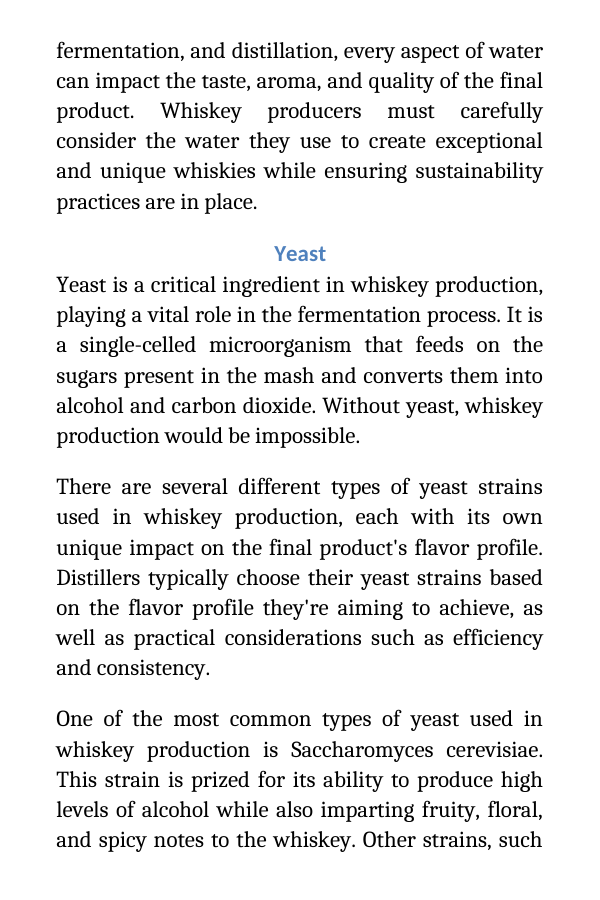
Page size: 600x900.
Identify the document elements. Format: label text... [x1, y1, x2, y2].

subtitle Yeast [56, 239, 544, 268]
text Yeast is a critical ingredient in whiskey production, playing a vital role in the fermentation process. It is a single-celled microorganism that feeds on the sugars present in the mash and converts them into alcohol and carbon dioxide. Without yeast, whiskey production would be impossible. [56, 272, 544, 449]
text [56, 706, 544, 853]
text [56, 37, 544, 215]
text There are several different types of yeast strains used in whiskey production, each with its own unique impact on the final product's flavor profile. Distillers typically choose their yeast strains based on the flavor profile they're aiming to achieve, as well as practical considerations such as efficiency and consistency. [56, 474, 544, 681]
